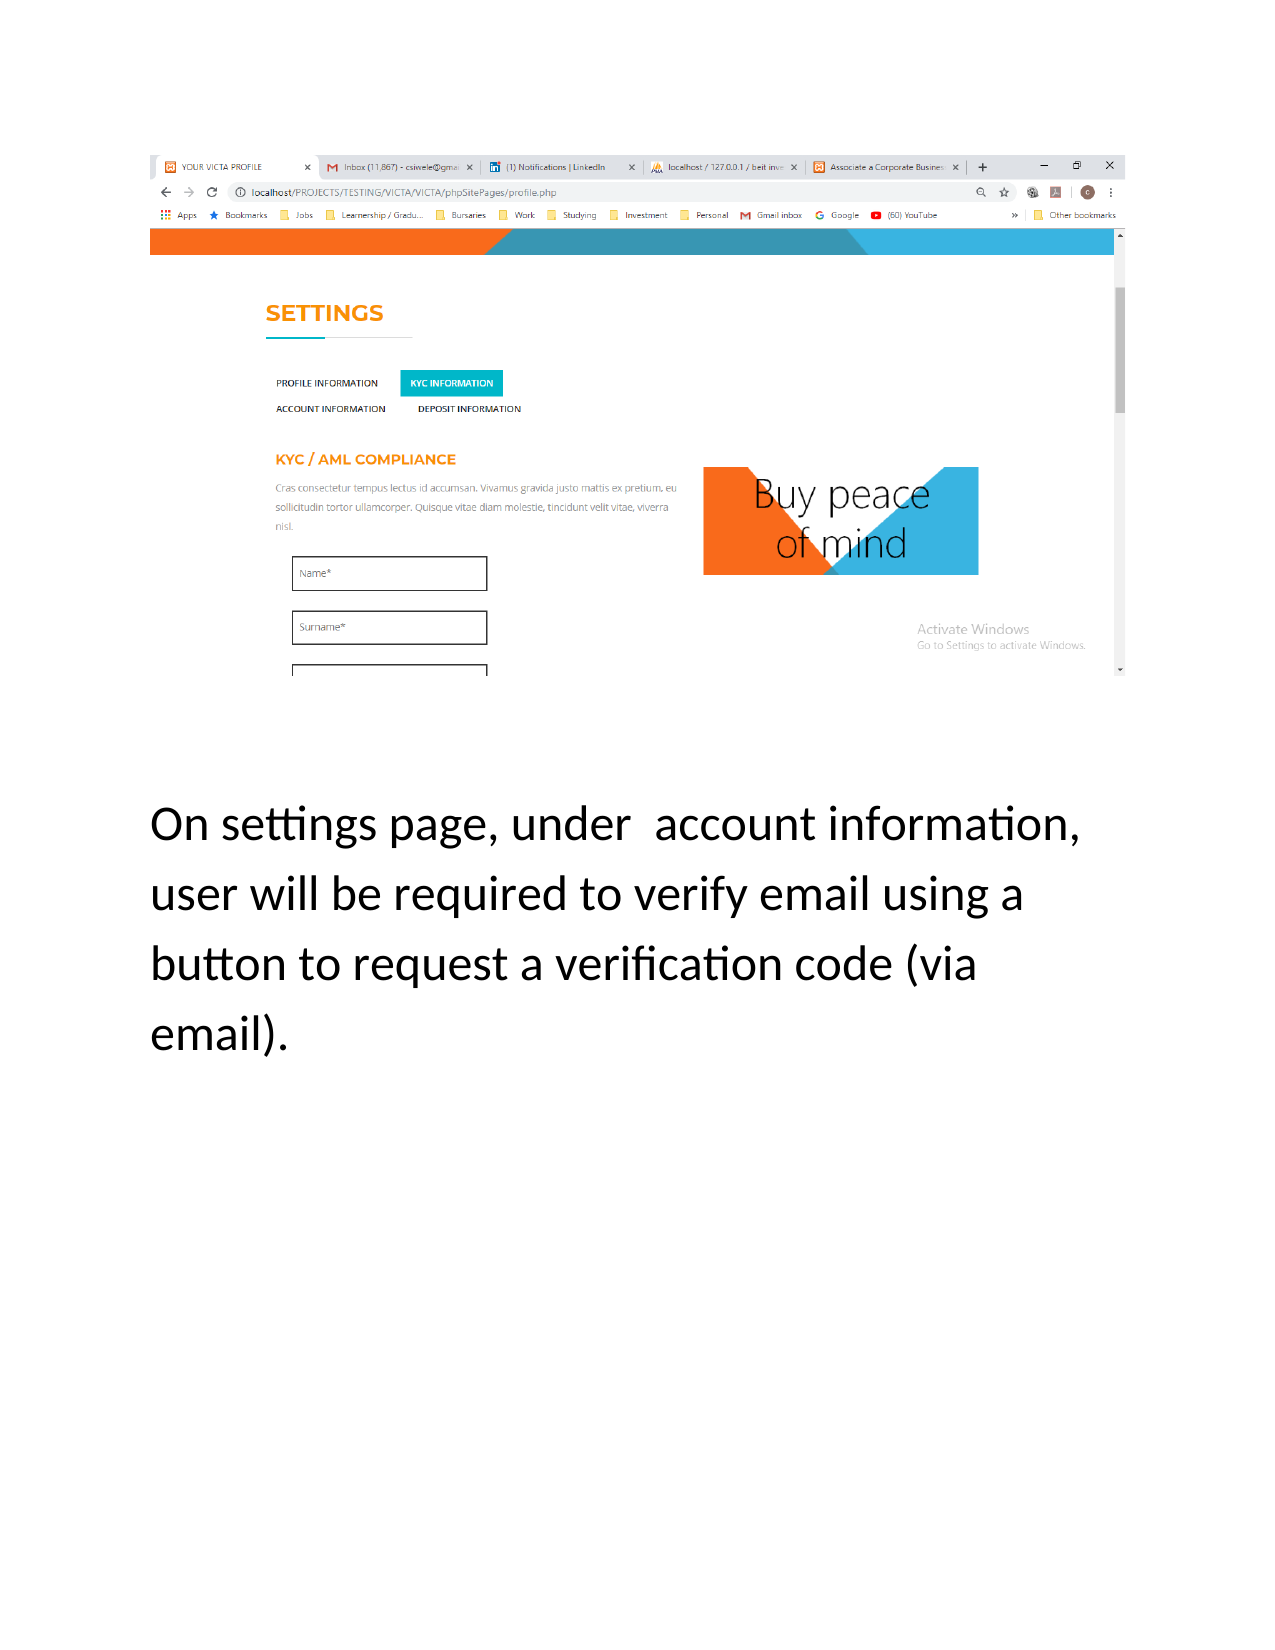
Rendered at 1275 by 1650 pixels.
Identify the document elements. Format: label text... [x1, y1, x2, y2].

text On settings page, under account information, user will be required to verify email using a button to request a verification code (via email). [150, 792, 1125, 1063]
picture [150, 150, 1125, 676]
